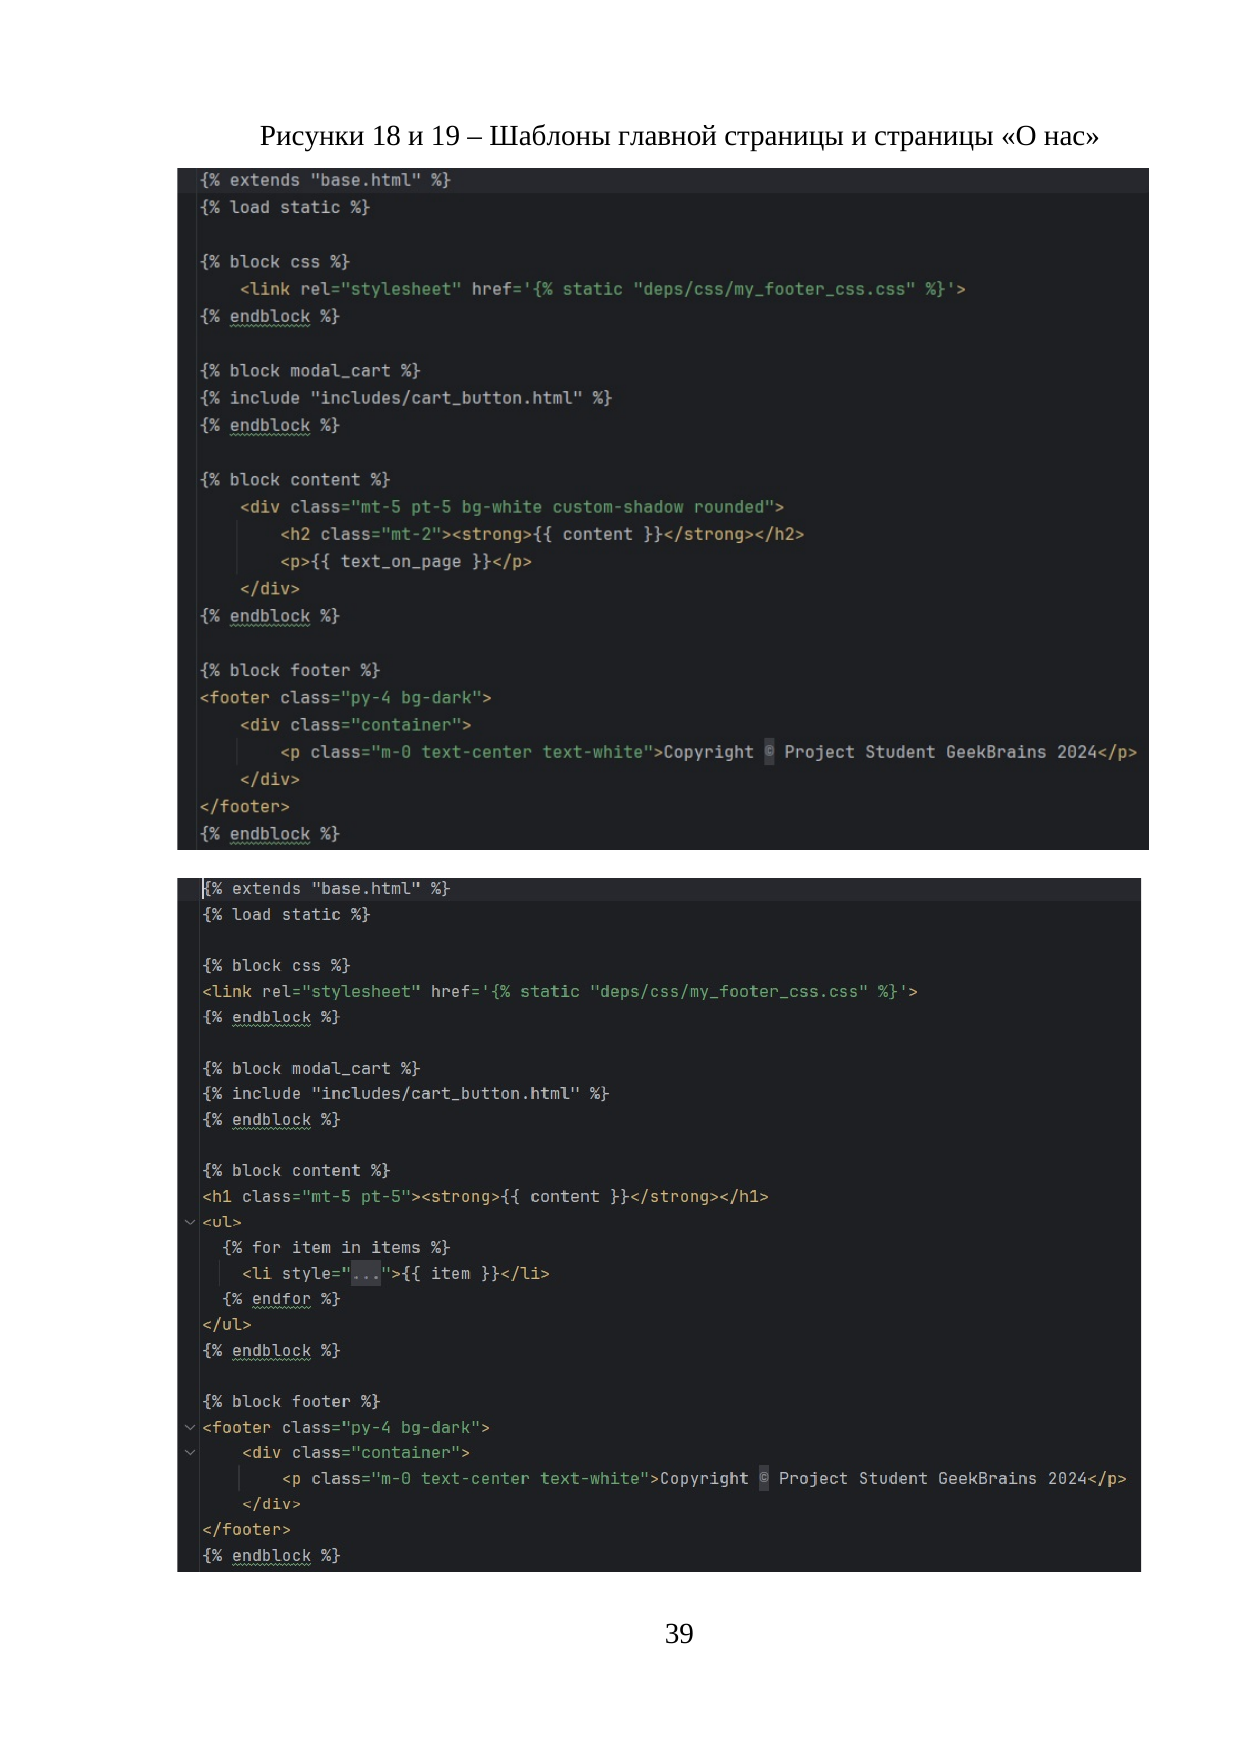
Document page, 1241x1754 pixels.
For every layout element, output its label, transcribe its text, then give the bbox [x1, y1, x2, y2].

picture [177, 878, 1142, 1572]
picture [177, 168, 1149, 850]
